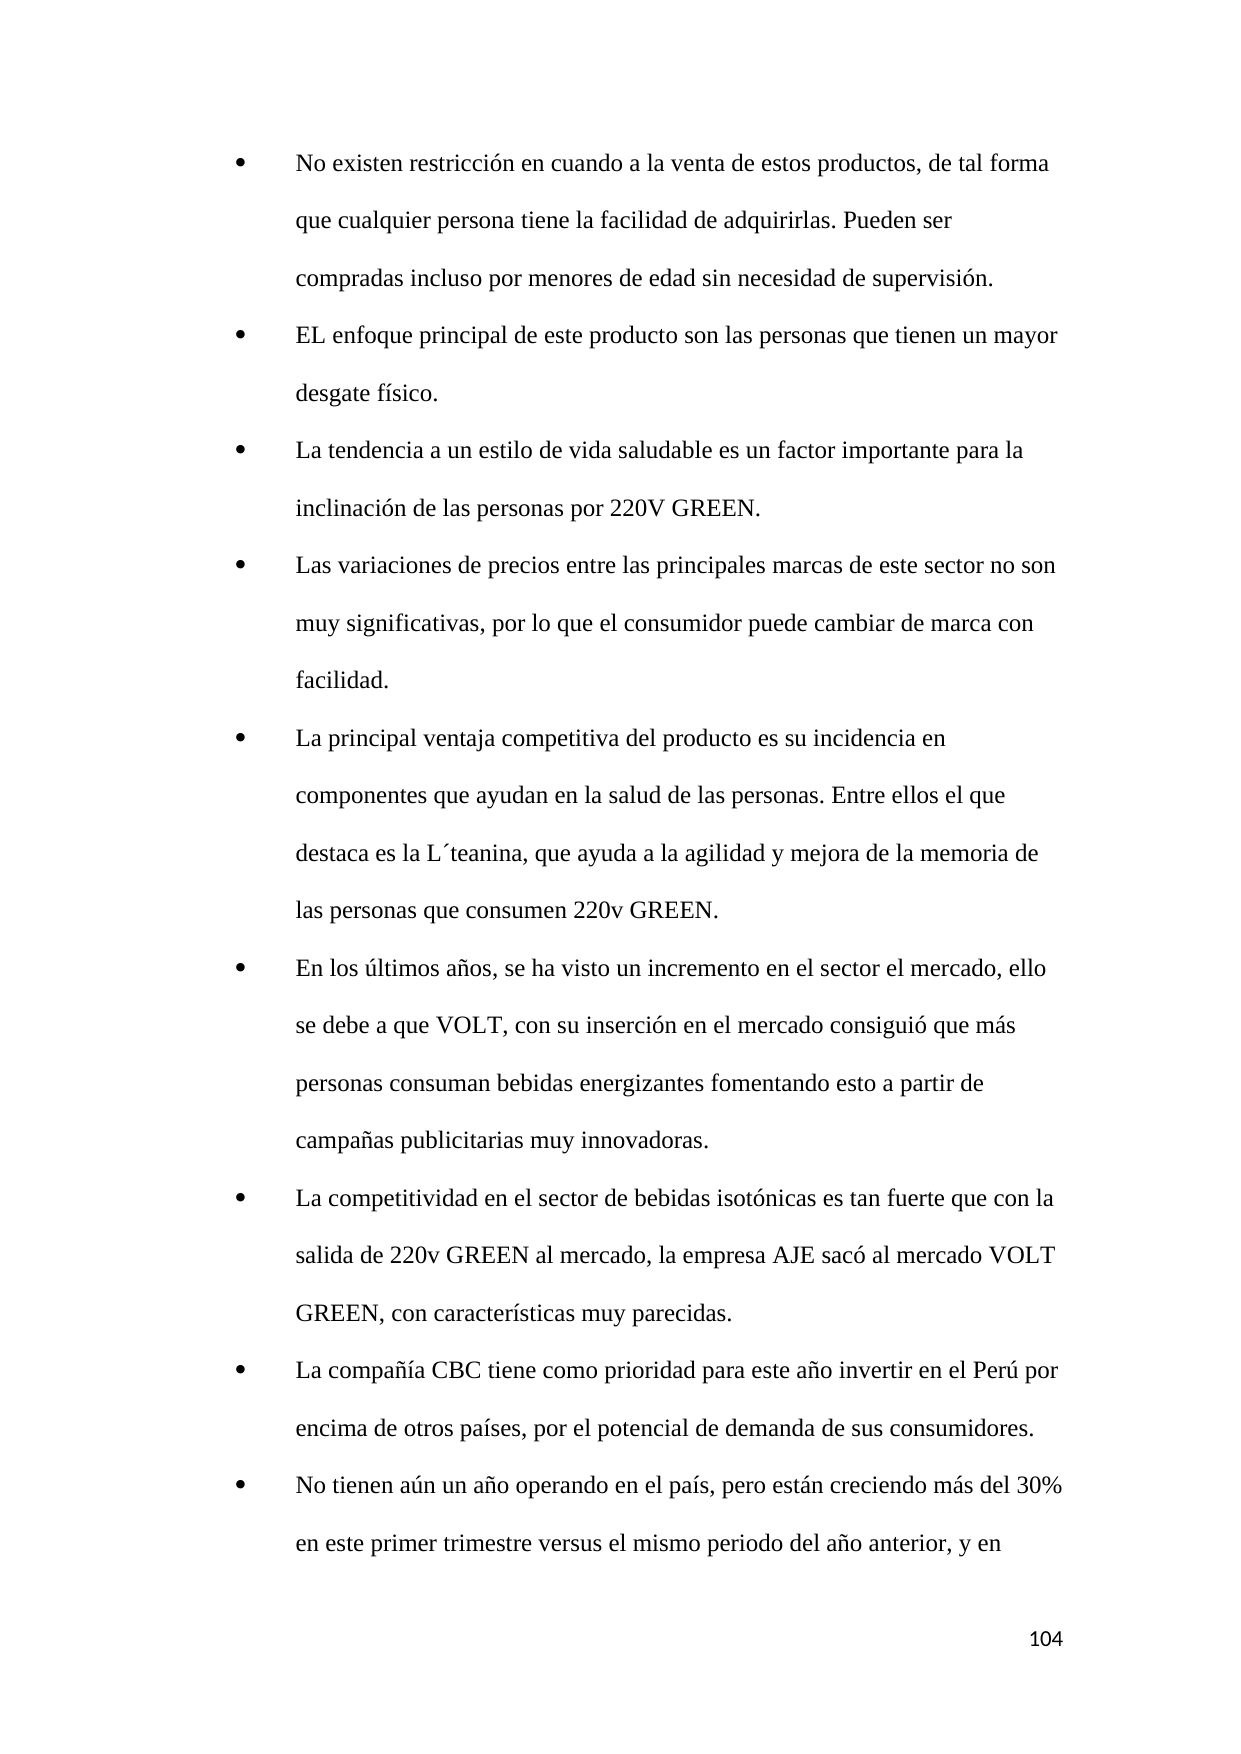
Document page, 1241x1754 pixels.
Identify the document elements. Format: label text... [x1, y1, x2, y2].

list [236, 1470, 1063, 1556]
list La competitividad en el sector de bebidas isotónicas es tan fuerte que con la salida de 220v GREEN al mercado, la empresa AJE sacó al mercado VOLT GREEN, con características muy parecidas. [236, 1183, 1063, 1326]
list La principal ventaja competitiva del producto es su incidencia en componentes que ayudan en la salud de las personas. Entre ellos el que destaca es la L´teanina, que ayuda a la agilidad y mejora de la memoria de las personas que consumen 220v GREEN. [236, 723, 1063, 924]
list Las variaciones de precios entre las principales marcas de este sector no son muy significativas, por lo que el consumidor puede cambiar de marca con facilidad. [236, 550, 1063, 694]
list En los últimos años, se ha visto un incremento en el sector el mercado, ello se debe a que VOLT, con su inserción en el mercado consiguió que más personas consuman bebidas energizantes fomentando esto a partir de campañas publicitarias muy innovadoras. [236, 953, 1063, 1154]
list EL enfoque principal de este producto son las personas que tienen un mayor desgate físico. [236, 320, 1063, 406]
list No existen restricción en cuando a la venta de estos productos, de tal forma que cualquier persona tiene la facilidad de adquirirlas. Pueden ser compradas incluso por menores de edad sin necesidad de supervisión. [236, 148, 1063, 291]
list La tendencia a un estilo de vida saludable es un factor importante para la inclinación de las personas por 220V GREEN. [236, 435, 1063, 521]
list La compañía CBC tiene como prioridad para este año invertir en el Perú por encima de otros países, por el potencial de demanda de sus consumidores. [236, 1355, 1063, 1441]
